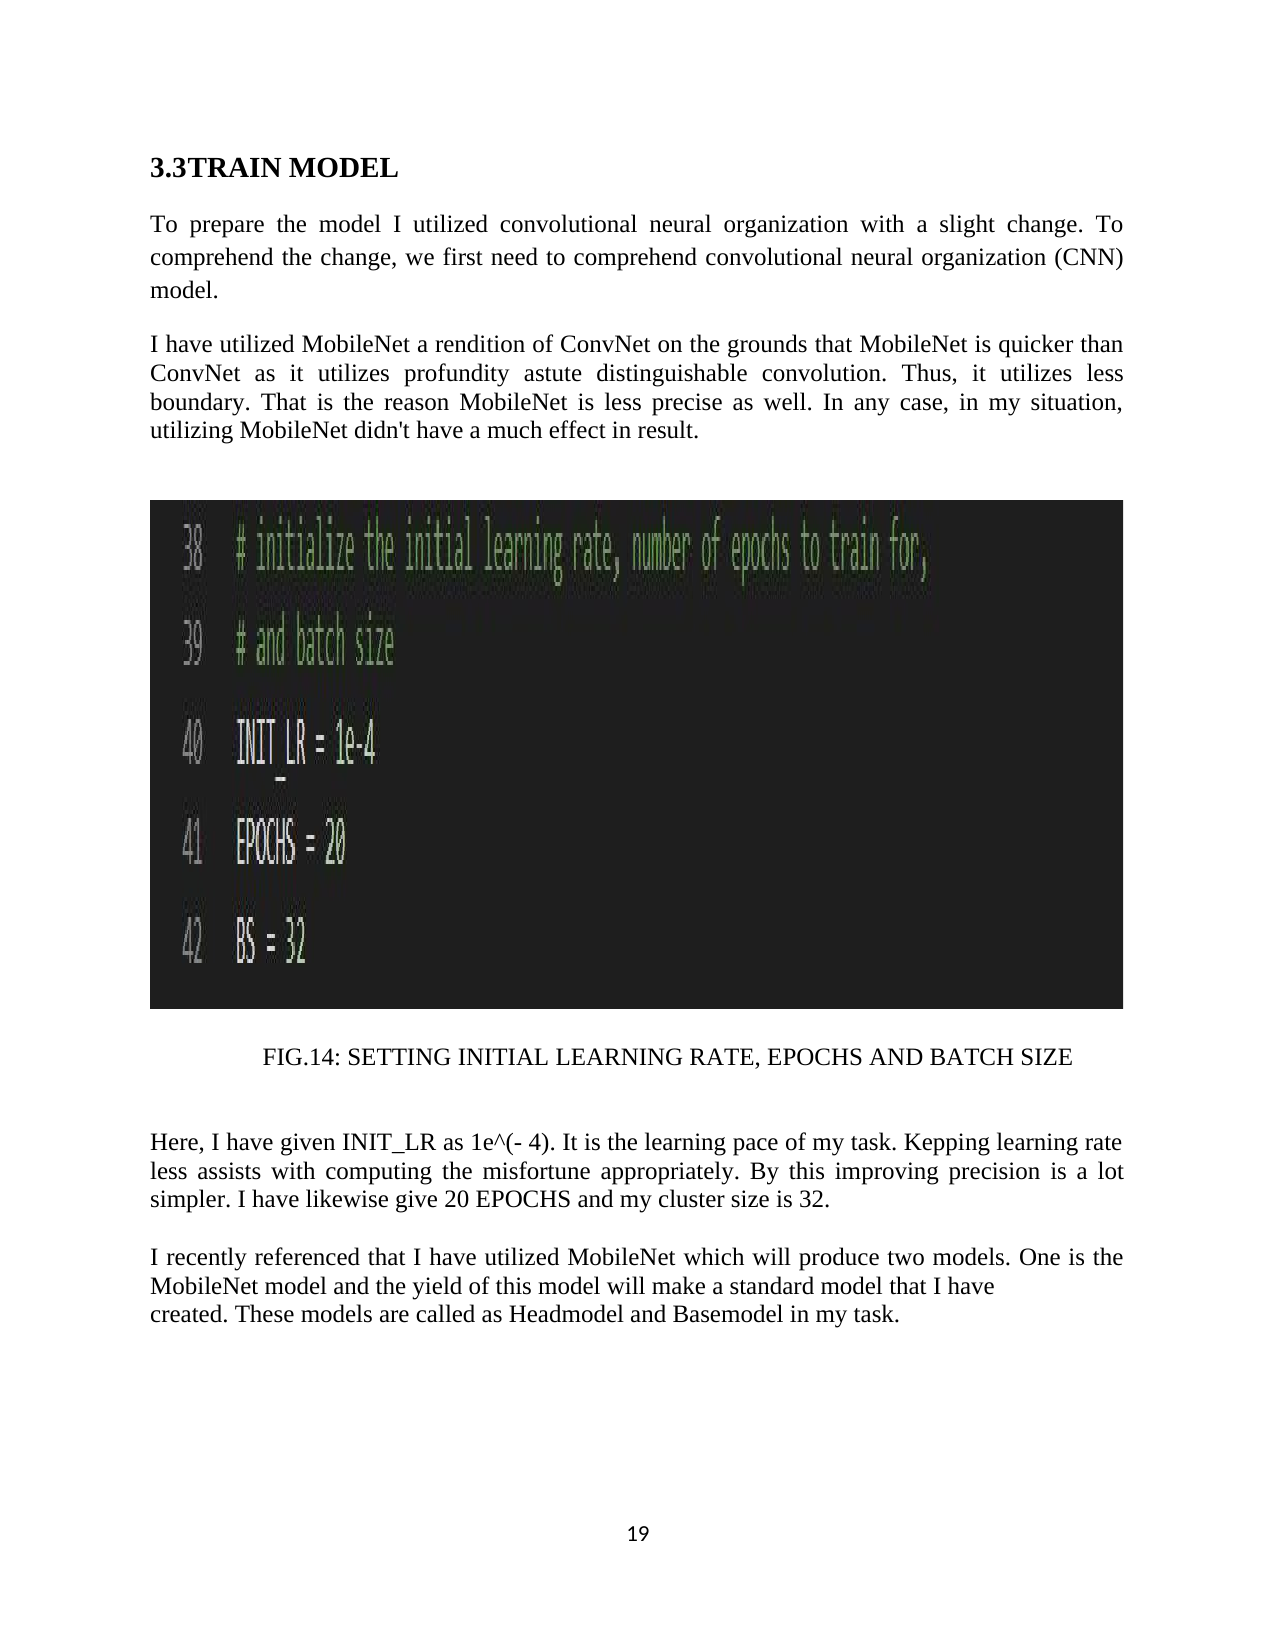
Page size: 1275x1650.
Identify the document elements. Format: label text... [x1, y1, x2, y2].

list TRAIN MODEL [150, 150, 1125, 183]
text To prepare the model I utilized convolutional neural organization with a slight change. To comprehend the change, we first need to comprehend convolutional neural organization (CNN) model. [150, 209, 1125, 304]
text Here, I have given INIT_LR as 1e^(- 4). It is the learning pace of my task. Kepping learning rate less assists with computing the misfortune appropriately. By this improving precision is a lot simpler. I have likewise give 20 EPOCHS and my cluster size is 32. [150, 1127, 1125, 1213]
text I have utilized MobileNet a rendition of ConvNet on the grounds that MobileNet is quicker than ConvNet as it utilizes profundity astute distinguishable convolution. Thus, it utilizes less boundary. That is the reason MobileNet is less precise as well. In any case, in my situation, utilizing MobileNet didn't have a much effect in result. [150, 329, 1125, 444]
text FIG.14: SETTING INITIAL LEARNING RATE, EPOCHS AND BATCH SIZE [150, 1042, 1125, 1071]
picture [150, 500, 1124, 1009]
text created. These models are called as Headmodel and Basemodel in my task. [150, 1299, 1125, 1328]
text I recently referenced that I have utilized MobileNet which will produce two models. One is the MobileNet model and the yield of this model will make a standard model that I have [150, 1242, 1125, 1299]
